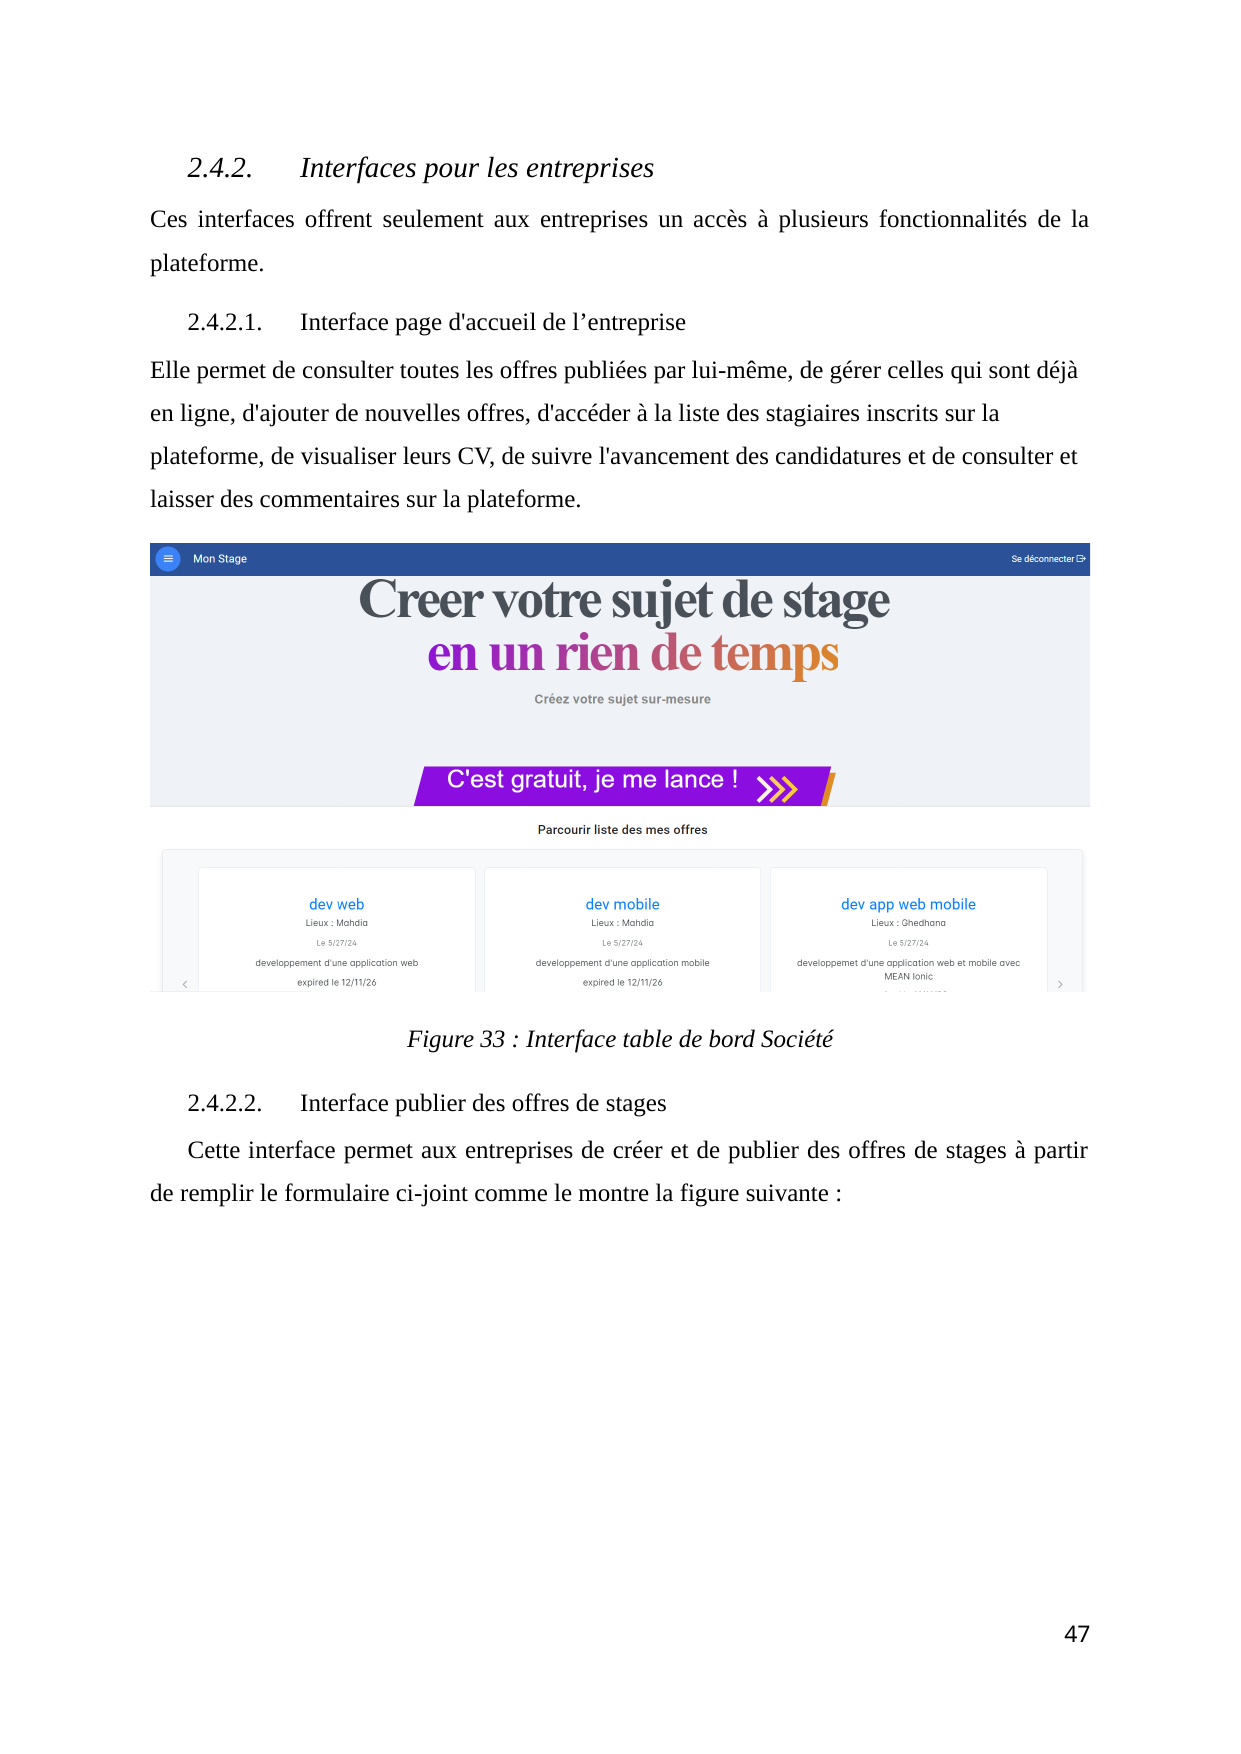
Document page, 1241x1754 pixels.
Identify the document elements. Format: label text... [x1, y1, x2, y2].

picture [150, 543, 1091, 992]
subtitle Interfaces pour les entreprises [187, 150, 1090, 183]
subtitle Interface publier des offres de stages [187, 1088, 1090, 1117]
text Ces interfaces offrent seulement aux entreprises un accès à plusieurs fonctionnalités de la plateforme. [150, 233, 1090, 276]
text Cette interface permet aux entreprises de créer et de publier des offres de stages à partir de remplir le formulaire ci-joint comme le montre la figure suivante : [150, 1135, 1090, 1207]
subtitle Interface page d'accueil de l’entreprise [187, 307, 1090, 336]
text Elle permet de consulter toutes les offres publiées par lui-même, de gérer celles qui sont déjà en ligne, d'ajouter de nouvelles offres, d'accéder à la liste des stagiaires inscrits sur la plateforme, de visualiser leurs CV, de suivre l'avancement des candidatures et de consulter et laisser des commentaires sur la plateforme. [150, 355, 1090, 513]
text Figure 33 : Interface table de bord Société [150, 1024, 1090, 1053]
